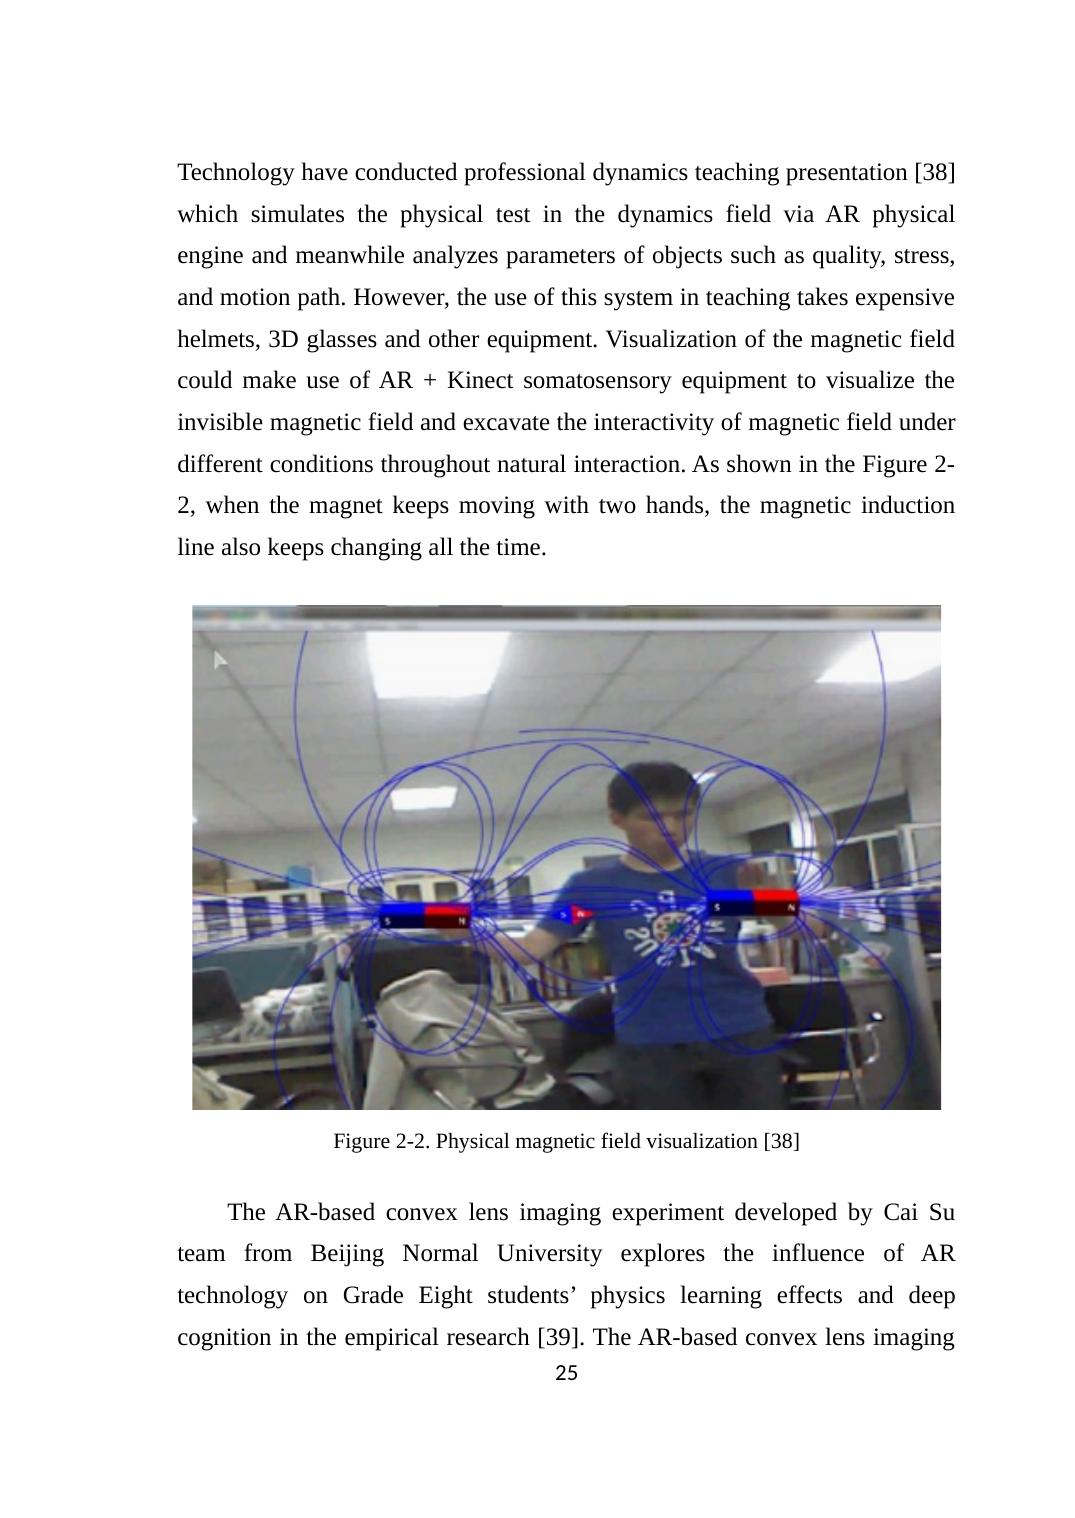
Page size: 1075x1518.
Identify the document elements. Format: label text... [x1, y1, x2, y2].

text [177, 1187, 956, 1353]
text Figure 2-2. Physical magnetic field visualization [38] [177, 1128, 956, 1153]
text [177, 147, 956, 564]
picture [192, 605, 942, 1110]
